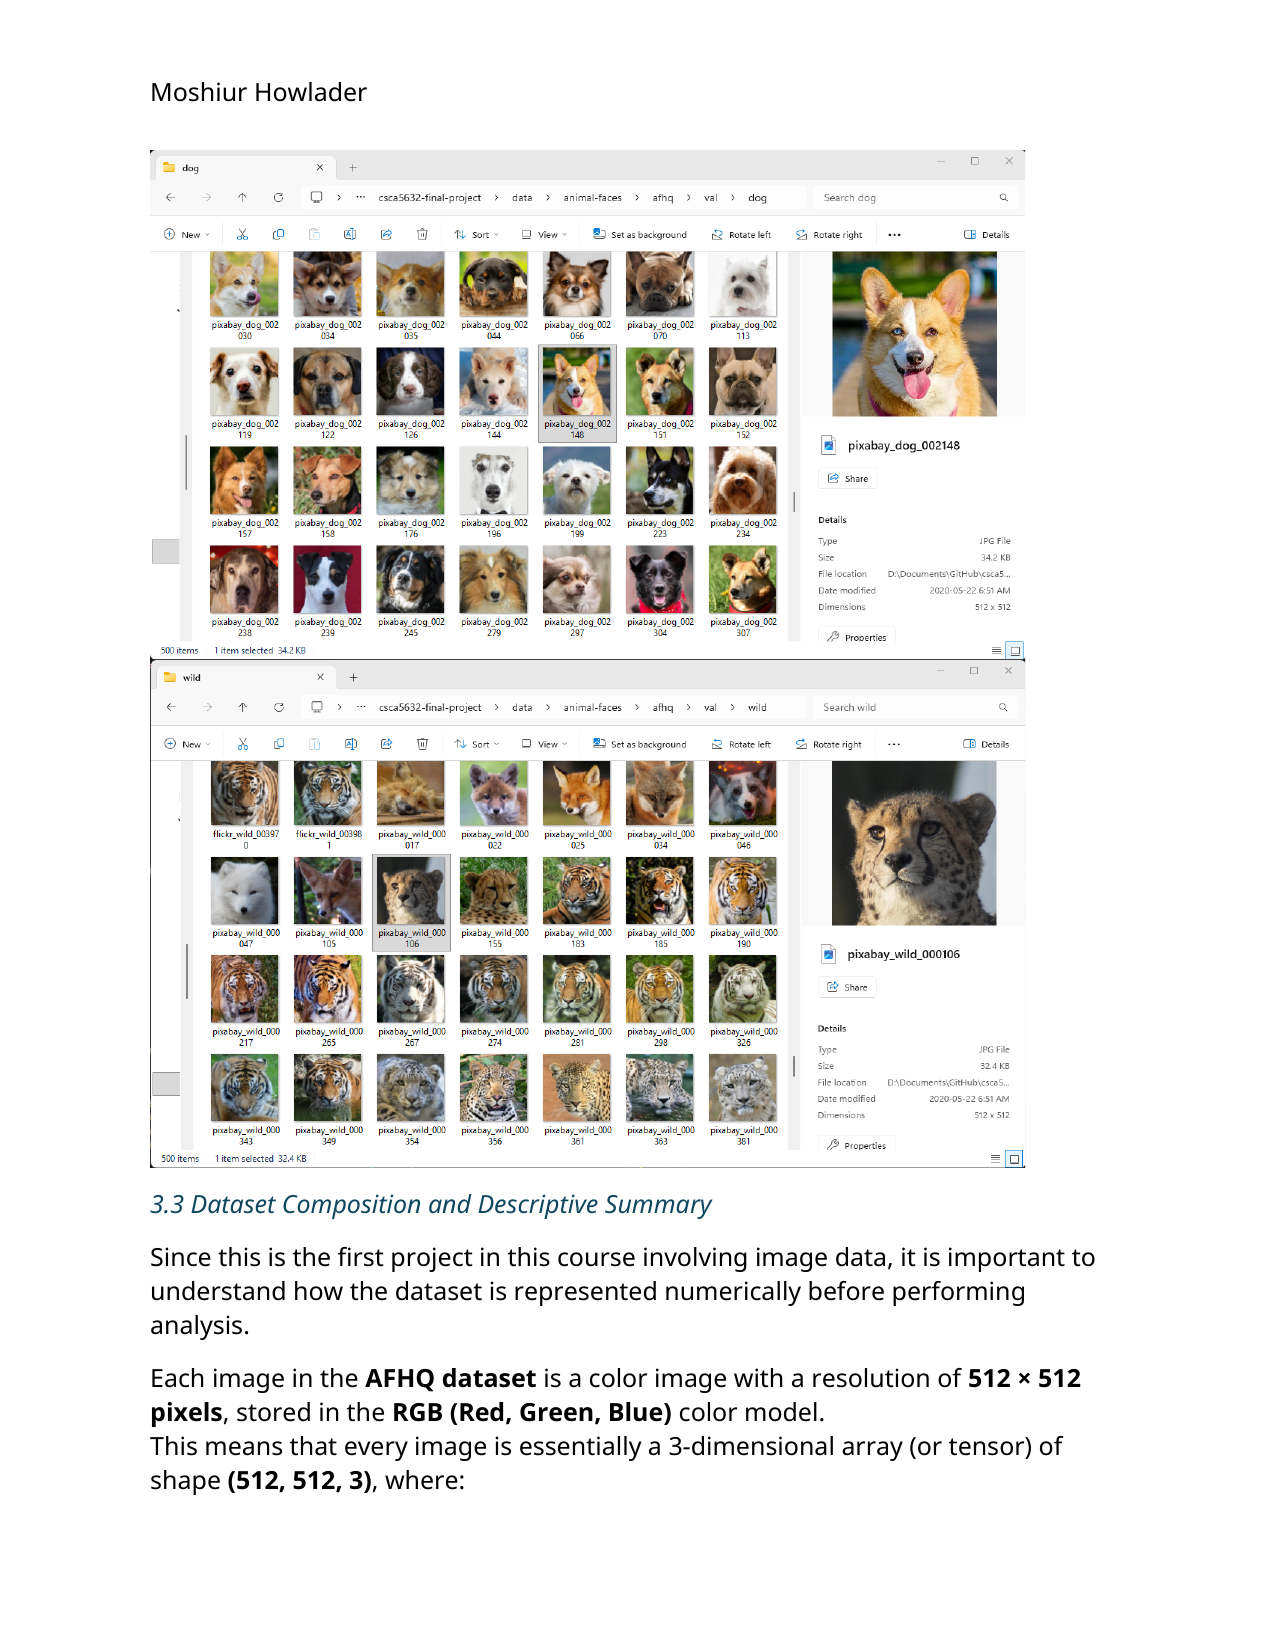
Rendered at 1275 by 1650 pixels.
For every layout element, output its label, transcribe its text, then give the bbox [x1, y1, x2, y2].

text Each image in the AFHQ dataset is a color image with a resolution of 512 × 512 pixels, stored in the RGB (Red, Green, Blue) color model. This means that every image is essentially a 3-dimensional array (or tensor) of shape (512, 512, 3), where: [150, 1360, 1125, 1496]
text Since this is the first project in this course involving image data, it is important to understand how the dataset is represented numerically before performing analysis. [150, 1239, 1125, 1341]
picture [150, 150, 1025, 1168]
subtitle 3.3 Dataset Composition and Descriptive Summary [150, 1186, 1125, 1221]
